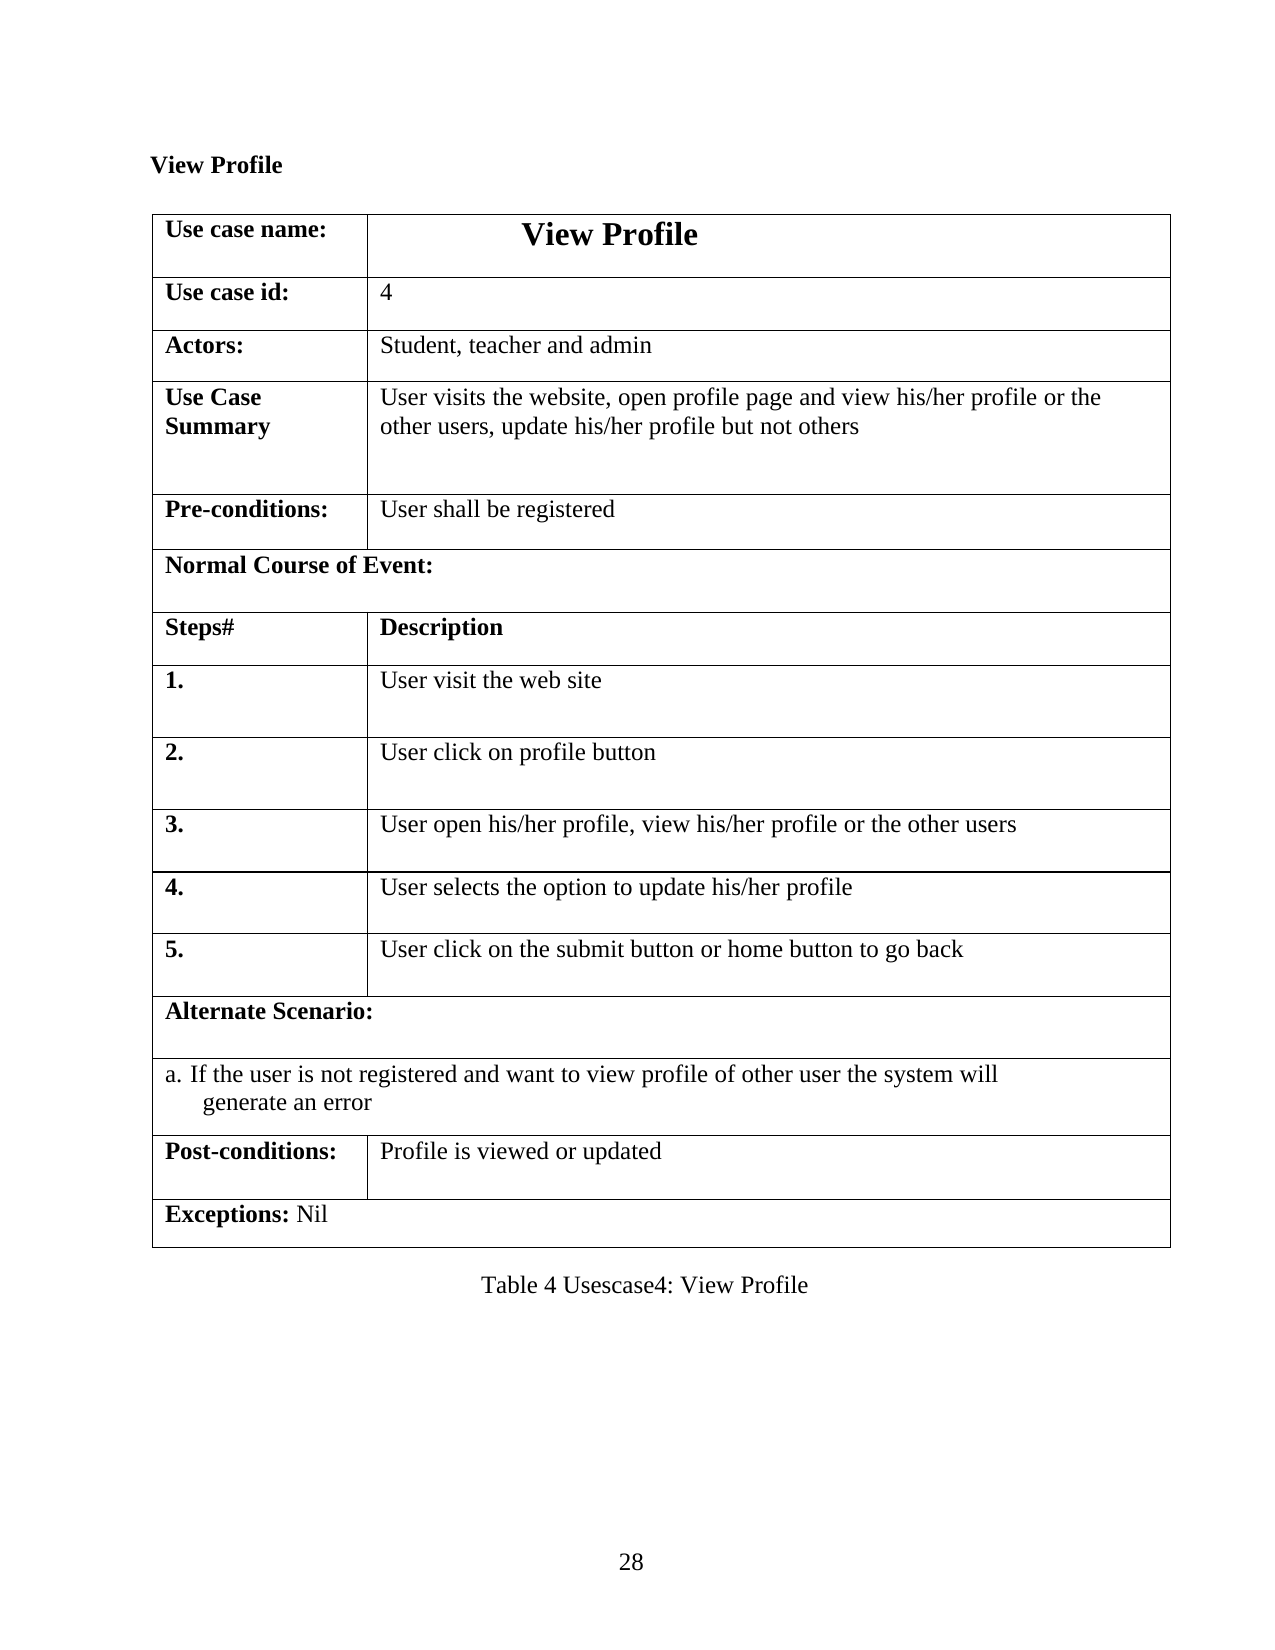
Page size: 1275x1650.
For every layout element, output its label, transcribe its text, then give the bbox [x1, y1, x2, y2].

table_cell Use case id: [153, 278, 367, 329]
table_cell a. If the user is not registered and want to view profile of other user the system will generate an error [153, 1059, 1170, 1135]
table_cell 1. [153, 666, 367, 737]
table_cell Student, teacher and admin [368, 331, 1170, 381]
table_cell Description [368, 613, 1170, 664]
table_cell Pre-conditions: [153, 495, 367, 549]
table_header View Profile [368, 215, 1170, 277]
table_cell Normal Course of Event: [153, 550, 1170, 612]
table_cell User click on the submit button or home button to go back [368, 934, 1170, 996]
table_cell 4. [153, 873, 367, 933]
table_cell Exceptions: Nil [153, 1200, 1170, 1247]
table_cell 2. [153, 738, 367, 809]
table_cell Post-conditions: [153, 1136, 367, 1199]
table_cell User shall be registered [368, 495, 1170, 549]
table_cell User visits the website, open profile page and view his/her profile or the other users, update his/her profile but not others [368, 382, 1170, 493]
table_cell User open his/her profile, view his/her profile or the other users [368, 810, 1170, 871]
table_cell 5. [153, 934, 367, 996]
table_cell User visit the web site [368, 666, 1170, 737]
table_cell User click on profile button [368, 738, 1170, 809]
table_cell 4 [368, 278, 1170, 329]
table_header Use case name: [153, 215, 367, 277]
table_cell Use Case Summary [153, 382, 367, 493]
table_cell Steps# [153, 613, 367, 664]
table_cell 3. [153, 810, 367, 871]
table_cell Actors: [153, 331, 367, 381]
table_cell Alternate Scenario: [153, 997, 1170, 1058]
text Table 4 Usescase4: View Profile [409, 1270, 880, 1299]
table_cell Profile is viewed or updated [368, 1136, 1170, 1199]
table_cell User selects the option to update his/her profile [368, 873, 1170, 933]
